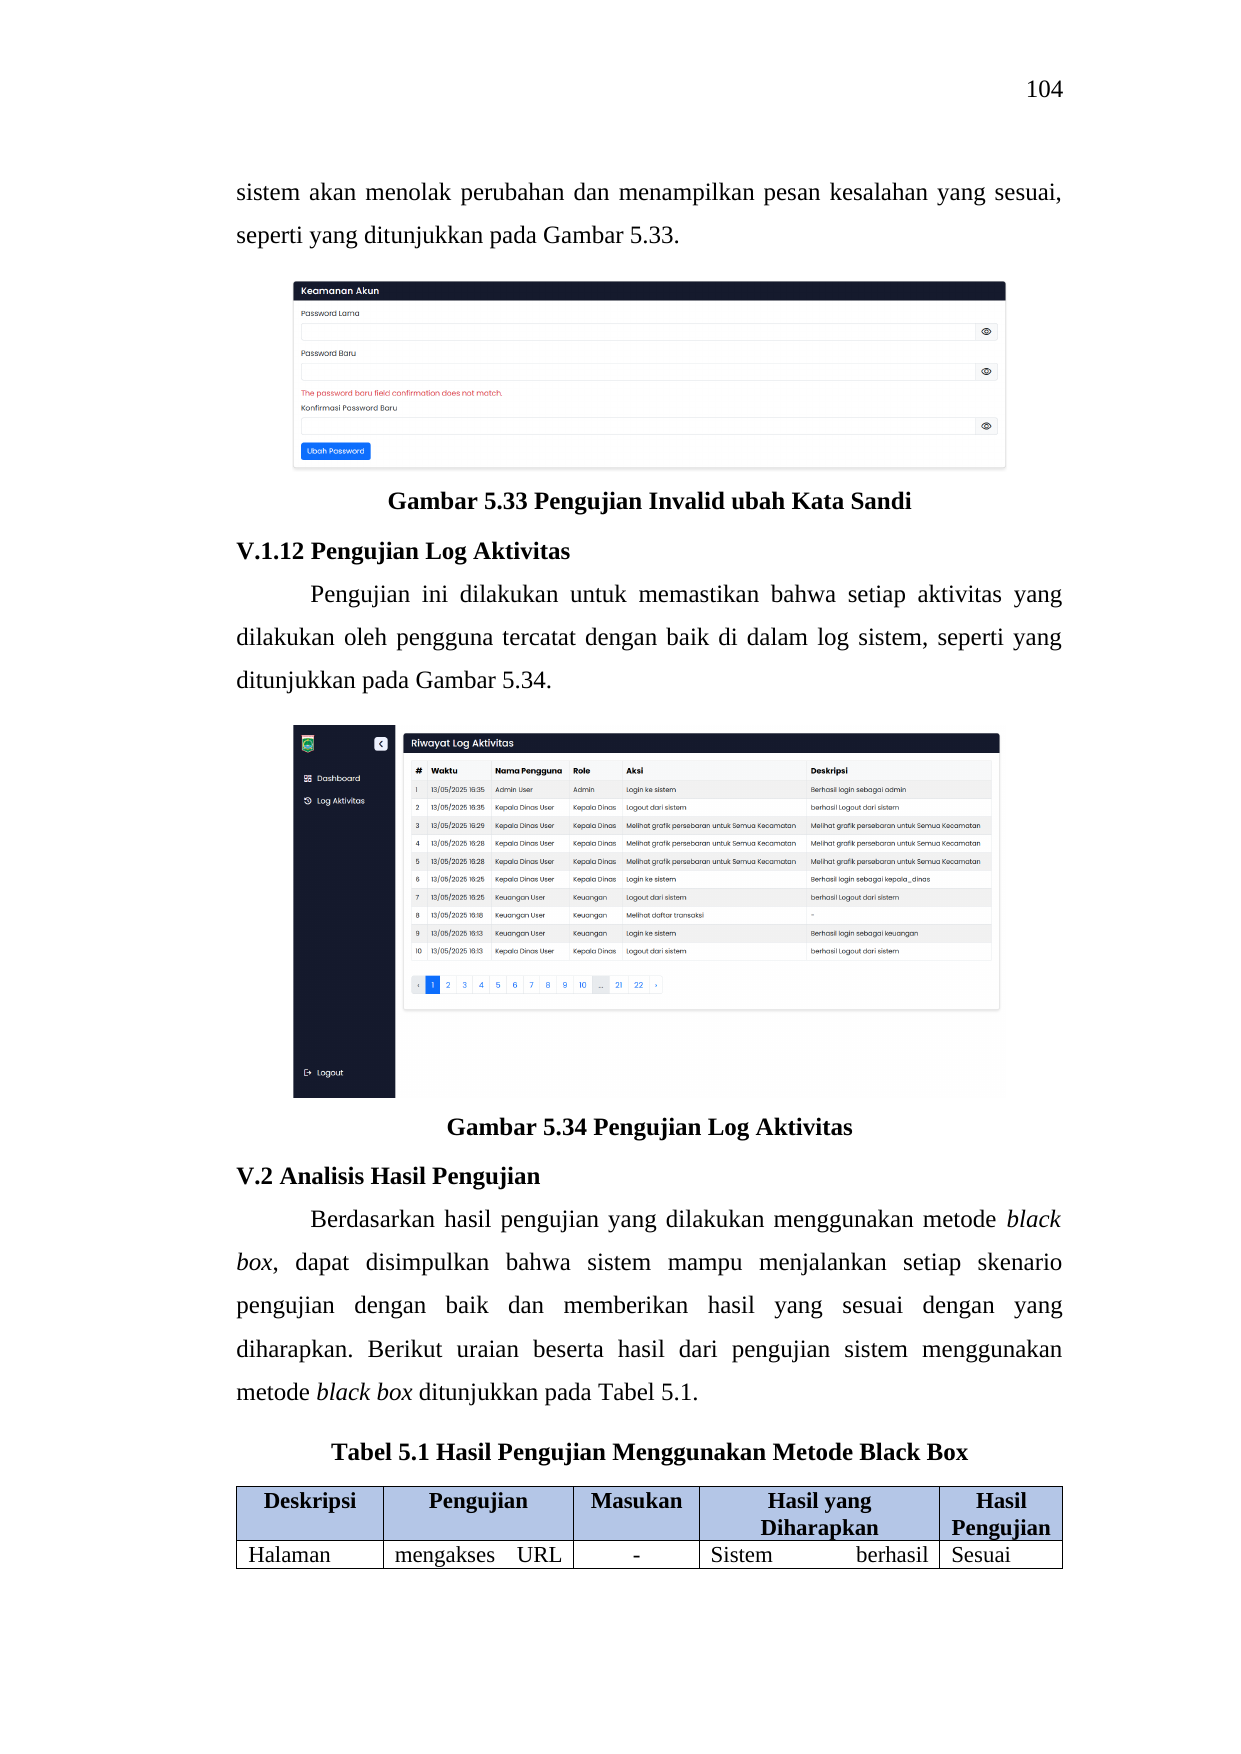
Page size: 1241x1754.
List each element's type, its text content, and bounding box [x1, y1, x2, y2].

subtitle Pengujian Log Aktivitas [236, 536, 1063, 565]
table_cell Sesuai [940, 1541, 1062, 1567]
table_header Hasil Pengujian [940, 1487, 1062, 1540]
text Gambar 5.33 Pengujian Invalid ubah Kata Sandi [236, 486, 1063, 515]
text Gambar 5.34 Pengujian Log Aktivitas [236, 1112, 1063, 1140]
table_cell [384, 1541, 573, 1567]
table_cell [700, 1541, 939, 1567]
text Pengujian ini dilakukan untuk memastikan bahwa setiap aktivitas yang dilakukan oleh pengguna tercatat dengan baik di dalam log sistem, seperti yang ditunjukkan pada Gambar 5.34. [236, 579, 1063, 694]
table_header Hasil yang Diharapkan [700, 1487, 939, 1540]
picture [292, 280, 1008, 472]
text Berdasarkan hasil pengujian yang dilakukan menggunakan metode black box, dapat disimpulkan bahwa sistem mampu menjalankan setiap skenario pengujian dengan baik dan memberikan hasil yang sesuai dengan yang diharapkan. Berikut uraian beserta hasil dari pengujian sistem menggunakan metode black box ditunjukkan pada Tabel 5.1. [236, 1204, 1063, 1406]
table_cell - [574, 1541, 699, 1567]
text Tabel 5.1 Hasil Pengujian Menggunakan Metode Black Box [236, 1437, 1063, 1465]
picture [293, 725, 1007, 1098]
table_header Pengujian [384, 1487, 573, 1540]
table_header Masukan [574, 1487, 699, 1540]
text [236, 177, 1063, 249]
subtitle Analisis Hasil Pengujian [236, 1161, 1063, 1190]
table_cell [237, 1541, 383, 1567]
table_header Deskripsi [237, 1487, 383, 1540]
